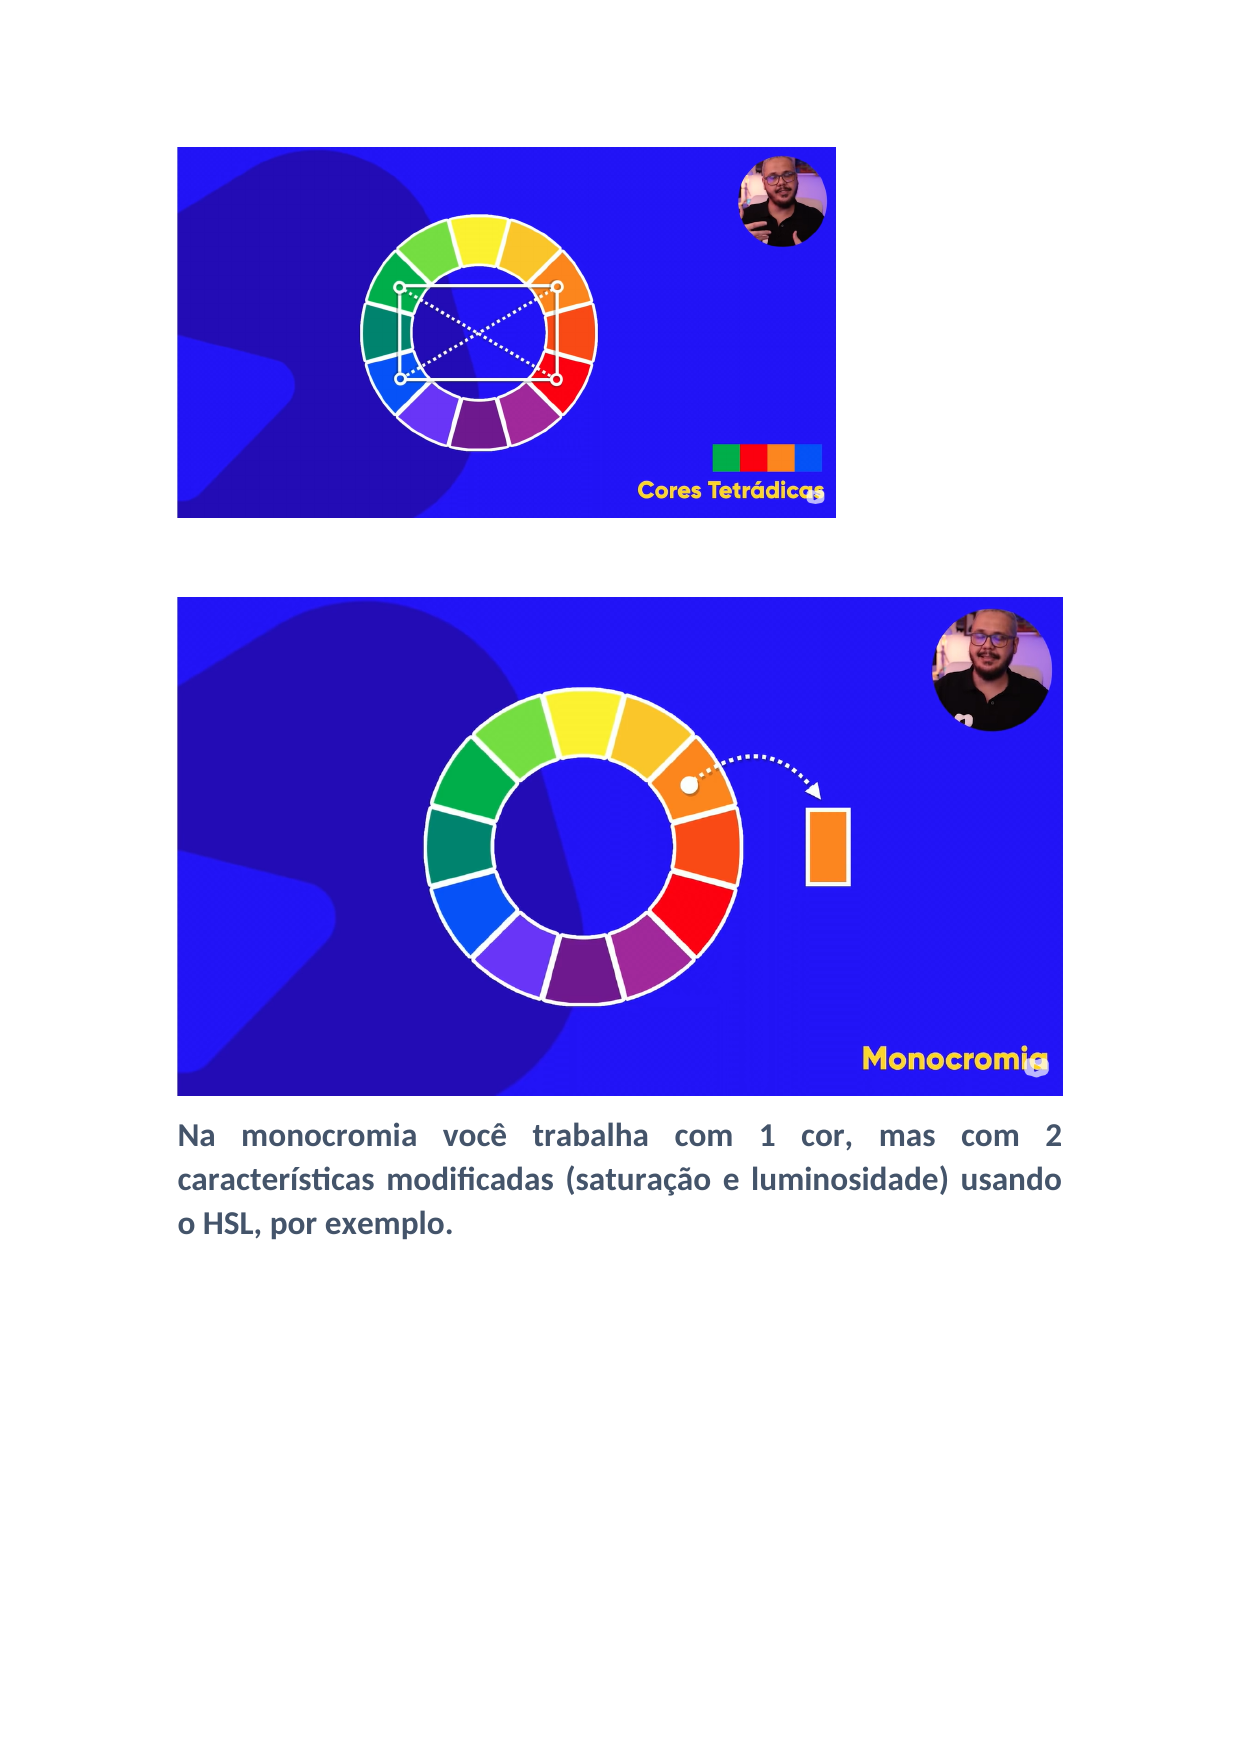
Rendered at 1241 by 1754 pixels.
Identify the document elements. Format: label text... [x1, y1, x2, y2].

picture [177, 597, 1063, 1096]
text Na monocromia você trabalha com 1 cor, mas com 2 características modificadas (saturação e luminosidade) usando o HSL, por exemplo. [177, 1114, 1063, 1243]
picture [177, 147, 836, 518]
